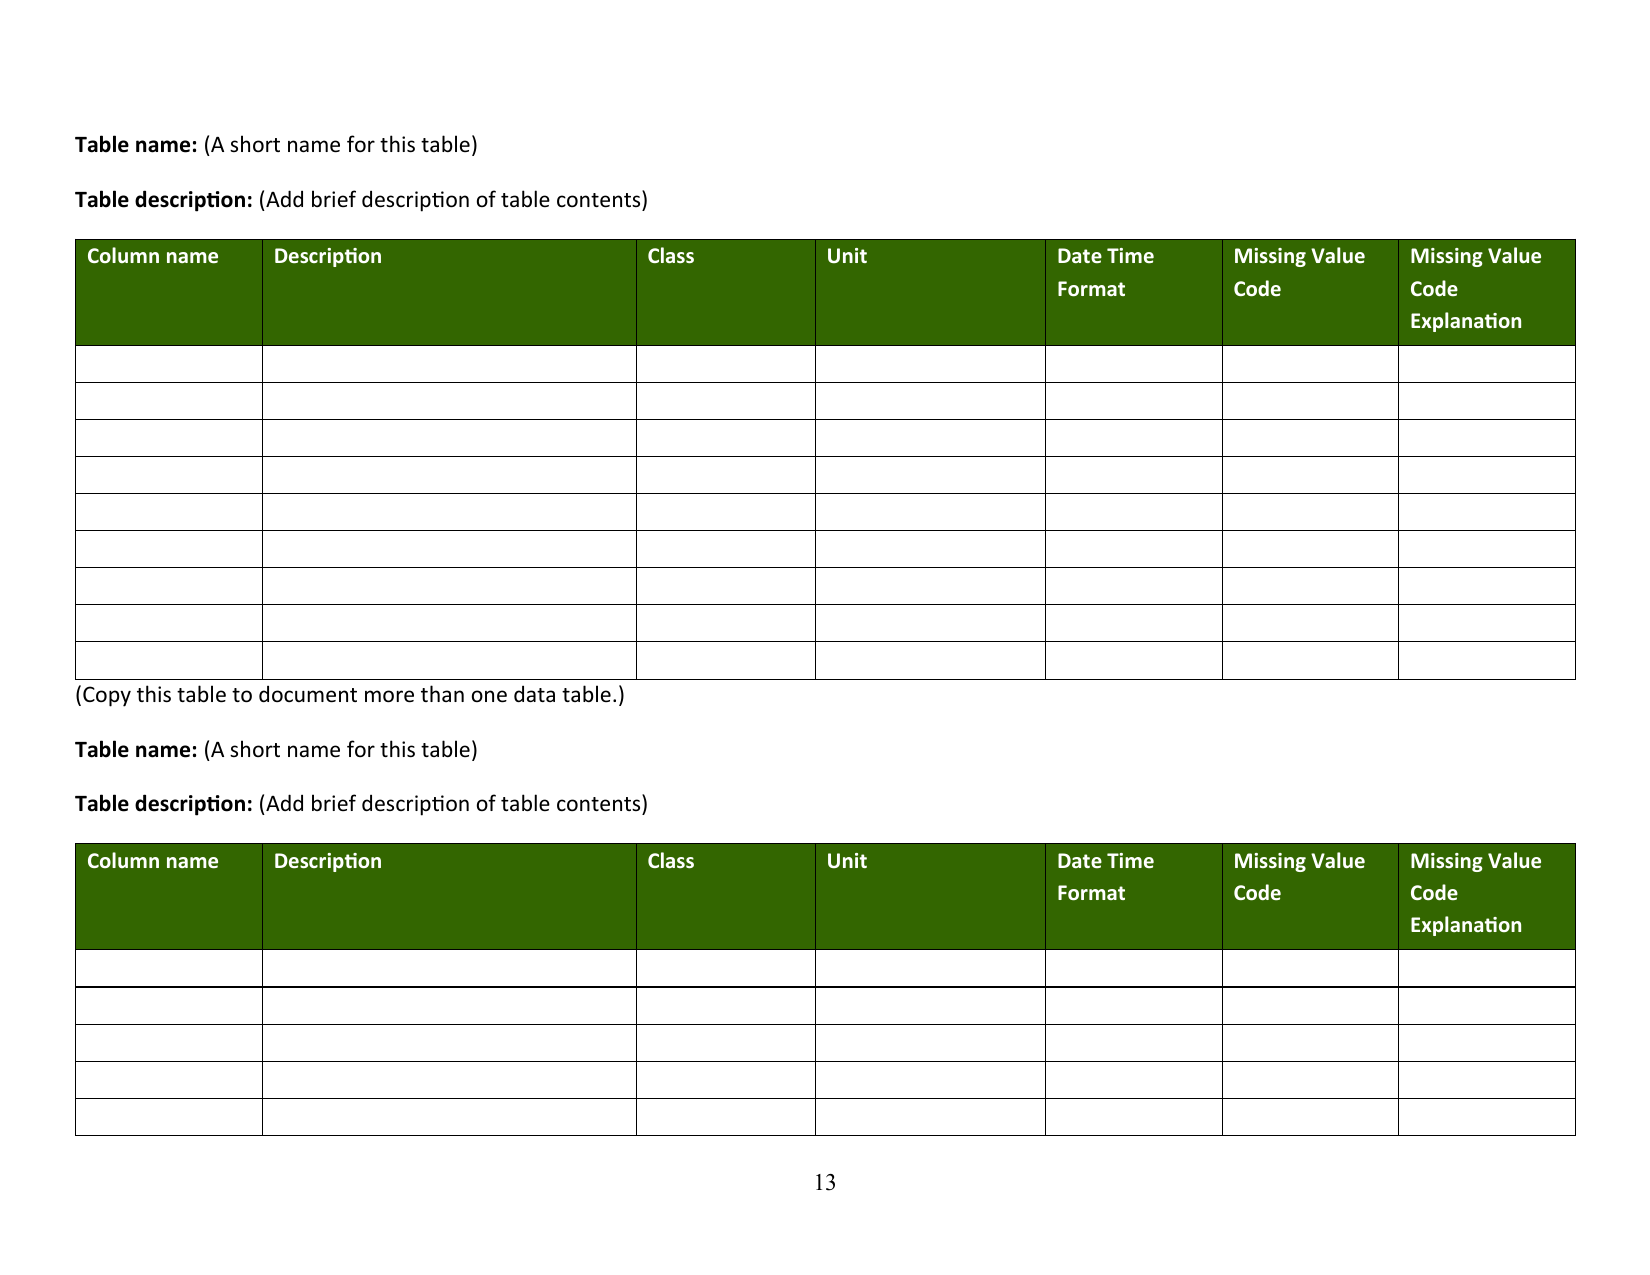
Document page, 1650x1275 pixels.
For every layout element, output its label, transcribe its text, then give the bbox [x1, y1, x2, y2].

table_cell [263, 1062, 636, 1098]
table_cell [1223, 531, 1398, 567]
table_cell [263, 1025, 636, 1061]
table_cell [263, 988, 636, 1023]
table_cell [637, 494, 815, 530]
table_cell [76, 494, 262, 530]
table_cell [76, 457, 262, 493]
table_cell [263, 494, 636, 530]
table_header Description [263, 844, 636, 949]
table_cell [1046, 494, 1222, 530]
table_cell [1399, 1099, 1575, 1135]
table_cell [637, 950, 815, 986]
table_cell [1223, 383, 1398, 419]
table_cell [816, 531, 1045, 567]
table_cell [263, 346, 636, 382]
table_cell [1223, 420, 1398, 456]
table_cell [76, 383, 262, 419]
table_cell [1399, 1025, 1575, 1061]
table_cell [637, 1025, 815, 1061]
table_cell [637, 568, 815, 604]
table_header Date Time Format [1046, 844, 1222, 949]
table_cell [263, 950, 636, 986]
table_cell [1046, 605, 1222, 641]
table_cell [1223, 457, 1398, 493]
table_cell [1046, 383, 1222, 419]
table_cell [637, 383, 815, 419]
text Table name: (A short name for this table) [75, 734, 1575, 763]
table_header Class [637, 240, 815, 345]
table_cell [637, 457, 815, 493]
table_cell [1046, 988, 1222, 1023]
table_cell [1223, 642, 1398, 678]
table_cell [1223, 346, 1398, 382]
table_cell [1046, 457, 1222, 493]
table_cell [816, 1062, 1045, 1098]
text (Copy this table to document more than one data table.) [75, 680, 1575, 709]
table_cell [1399, 494, 1575, 530]
table_cell [76, 1062, 262, 1098]
table_cell [1223, 1062, 1398, 1098]
table_cell [637, 988, 815, 1023]
table_header Unit [816, 844, 1045, 949]
table_cell [1046, 1062, 1222, 1098]
table_header Missing Value Code Explanation [1399, 844, 1575, 949]
table_cell [1046, 950, 1222, 986]
table_cell [76, 346, 262, 382]
table_cell [816, 494, 1045, 530]
table_header Missing Value Code [1223, 240, 1398, 345]
table_cell [1223, 605, 1398, 641]
table_cell [637, 642, 815, 678]
table_cell [1223, 494, 1398, 530]
table_cell [1223, 1025, 1398, 1061]
table_cell [1399, 531, 1575, 567]
table_cell [76, 950, 262, 986]
table_cell [816, 1099, 1045, 1135]
table_header Missing Value Code [1223, 844, 1398, 949]
table_cell [1399, 988, 1575, 1023]
table_cell [637, 1062, 815, 1098]
table_cell [816, 420, 1045, 456]
table_cell [1223, 568, 1398, 604]
table_cell [1399, 346, 1575, 382]
table_cell [1399, 950, 1575, 986]
table_cell [816, 605, 1045, 641]
table_header Description [263, 240, 636, 345]
table_cell [816, 950, 1045, 986]
table_cell [76, 605, 262, 641]
table_cell [1399, 457, 1575, 493]
table_cell [1046, 420, 1222, 456]
table_cell [1399, 1062, 1575, 1098]
table_cell [263, 457, 636, 493]
table_cell [637, 346, 815, 382]
table_cell [1223, 1099, 1398, 1135]
table_cell [816, 346, 1045, 382]
table_cell [1046, 568, 1222, 604]
table_cell [76, 1025, 262, 1061]
table_cell [816, 642, 1045, 678]
text Table description: (Add brief description of table contents) [75, 184, 1575, 213]
table_cell [76, 988, 262, 1023]
table_cell [263, 605, 636, 641]
table_cell [263, 420, 636, 456]
table_cell [76, 642, 262, 678]
table_cell [637, 531, 815, 567]
table_header Unit [816, 240, 1045, 345]
table_cell [637, 420, 815, 456]
table_cell [76, 531, 262, 567]
table_header Date Time Format [1046, 240, 1222, 345]
table_cell [76, 568, 262, 604]
table_header Column name [76, 844, 262, 949]
table_cell [1399, 568, 1575, 604]
table_cell [76, 420, 262, 456]
table_cell [76, 1099, 262, 1135]
table_cell [1046, 1099, 1222, 1135]
table_cell [816, 988, 1045, 1023]
table_cell [816, 383, 1045, 419]
table_cell [1046, 642, 1222, 678]
table_cell [263, 642, 636, 678]
table_cell [1399, 420, 1575, 456]
table_cell [1046, 531, 1222, 567]
table_cell [1399, 642, 1575, 678]
text Table description: (Add brief description of table contents) [75, 788, 1575, 818]
table_cell [263, 383, 636, 419]
table_cell [263, 1099, 636, 1135]
table_cell [816, 568, 1045, 604]
table_cell [1046, 346, 1222, 382]
table_cell [816, 1025, 1045, 1061]
table_cell [263, 531, 636, 567]
table_cell [1223, 950, 1398, 986]
table_cell [1223, 988, 1398, 1023]
table_cell [637, 605, 815, 641]
table_header Column name [76, 240, 262, 345]
table_header Missing Value Code Explanation [1399, 240, 1575, 345]
table_cell [1399, 605, 1575, 641]
table_header Class [637, 844, 815, 949]
table_cell [1046, 1025, 1222, 1061]
table_cell [816, 457, 1045, 493]
table_cell [637, 1099, 815, 1135]
text Table name: (A short name for this table) [75, 129, 1575, 159]
table_cell [1399, 383, 1575, 419]
table_cell [263, 568, 636, 604]
